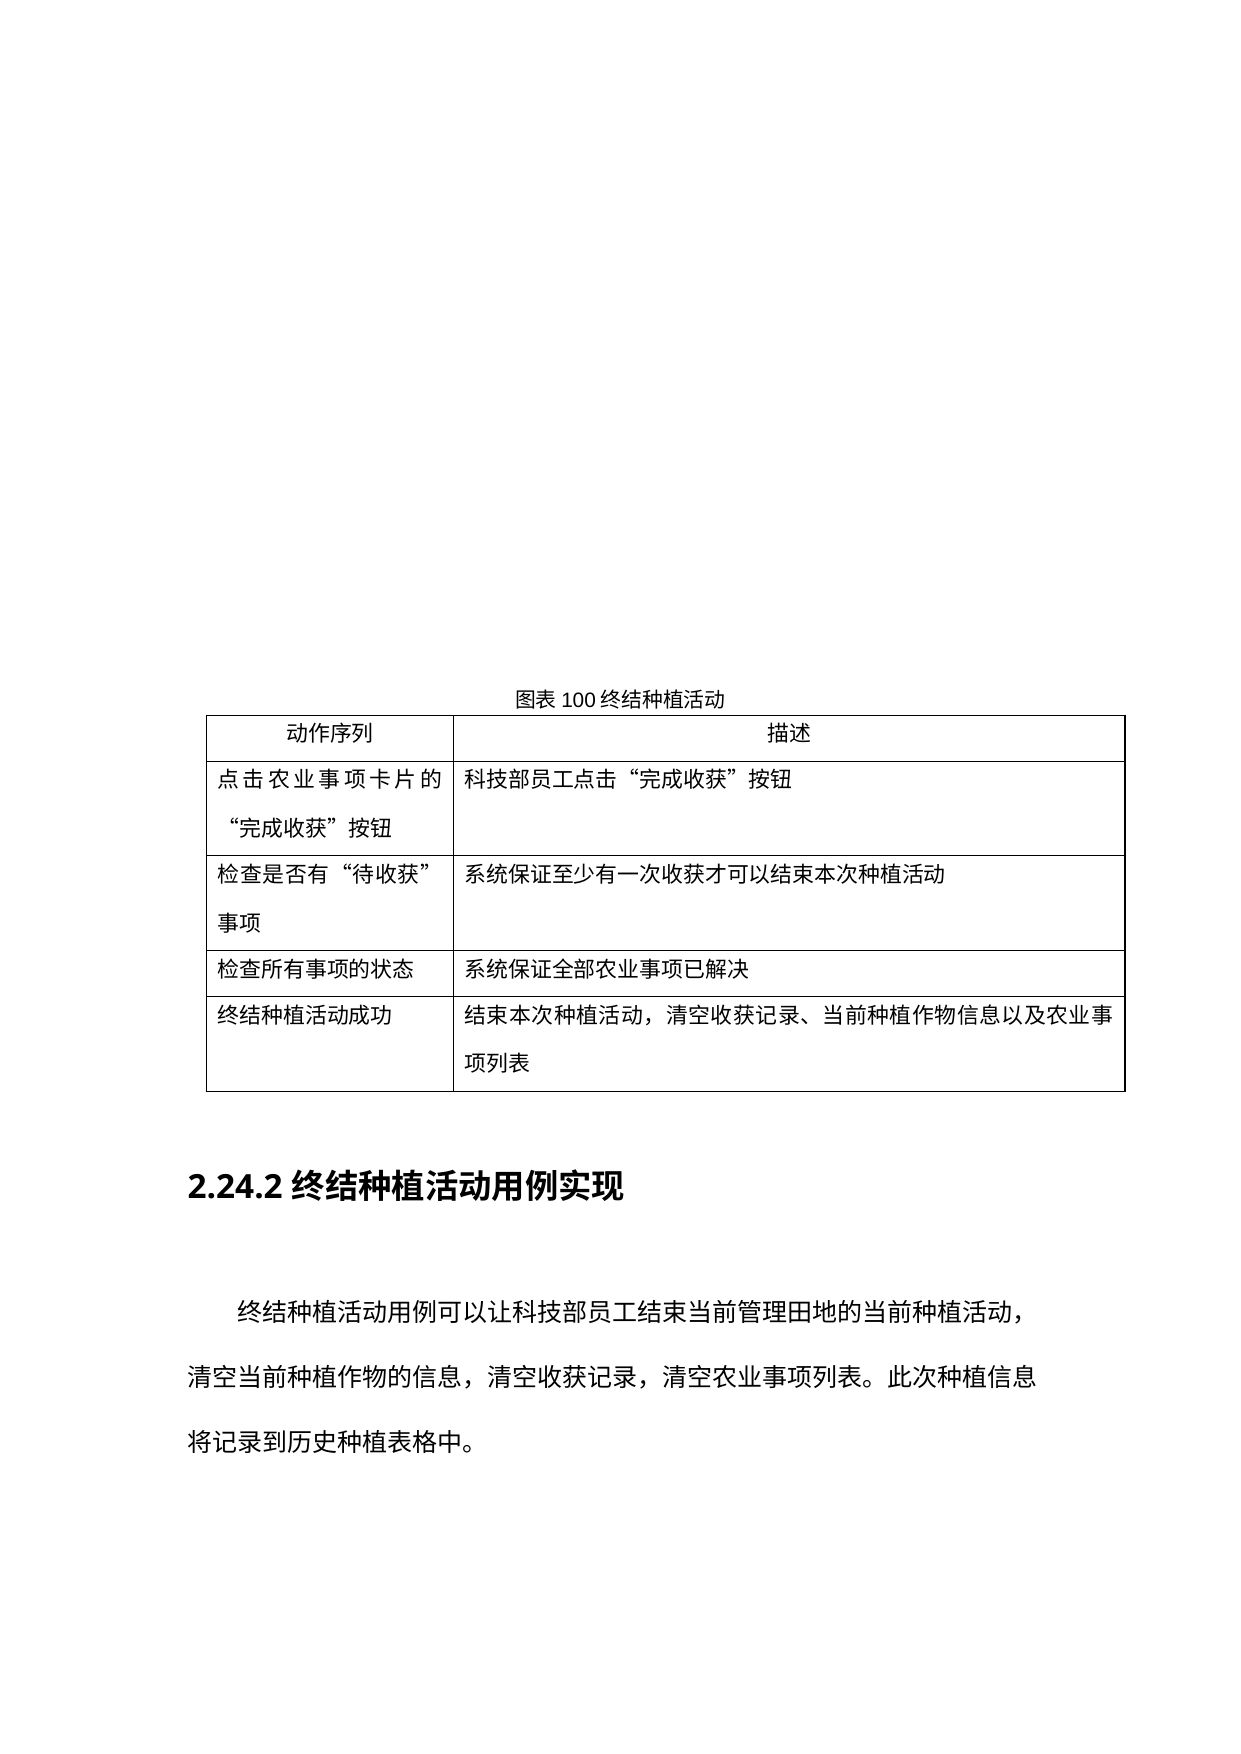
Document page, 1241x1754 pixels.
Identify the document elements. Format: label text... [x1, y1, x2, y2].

subtitle 2.24.2 终结种植活动用例实现 [187, 1152, 1053, 1217]
table_cell 结束本次种植活动，清空收获记录、当前种植作物信息以及农业事项列表 [454, 997, 1124, 1091]
table_cell 系统保证至少有一次收获才可以结束本次种植活动 [454, 856, 1124, 950]
table_cell 检查所有事项的状态 [207, 951, 453, 996]
table_header 描述 [454, 716, 1124, 761]
table_header 动作序列 [207, 716, 453, 761]
text 终结种植活动用例可以让科技部员工结束当前管理田地的当前种植活动，清空当前种植作物的信息，清空收获记录，清空农业事项列表。此次种植信息将记录到历史种植表格中。 [187, 1278, 1053, 1473]
table_cell 点击农业事项卡片的“完成收获”按钮 [207, 762, 453, 855]
table_cell 系统保证全部农业事项已解决 [454, 951, 1124, 996]
table_cell 科技部员工点击“完成收获”按钮 [454, 762, 1124, 855]
table_cell 终结种植活动成功 [207, 997, 453, 1091]
table_cell 检查是否有“待收获”事项 [207, 856, 453, 950]
